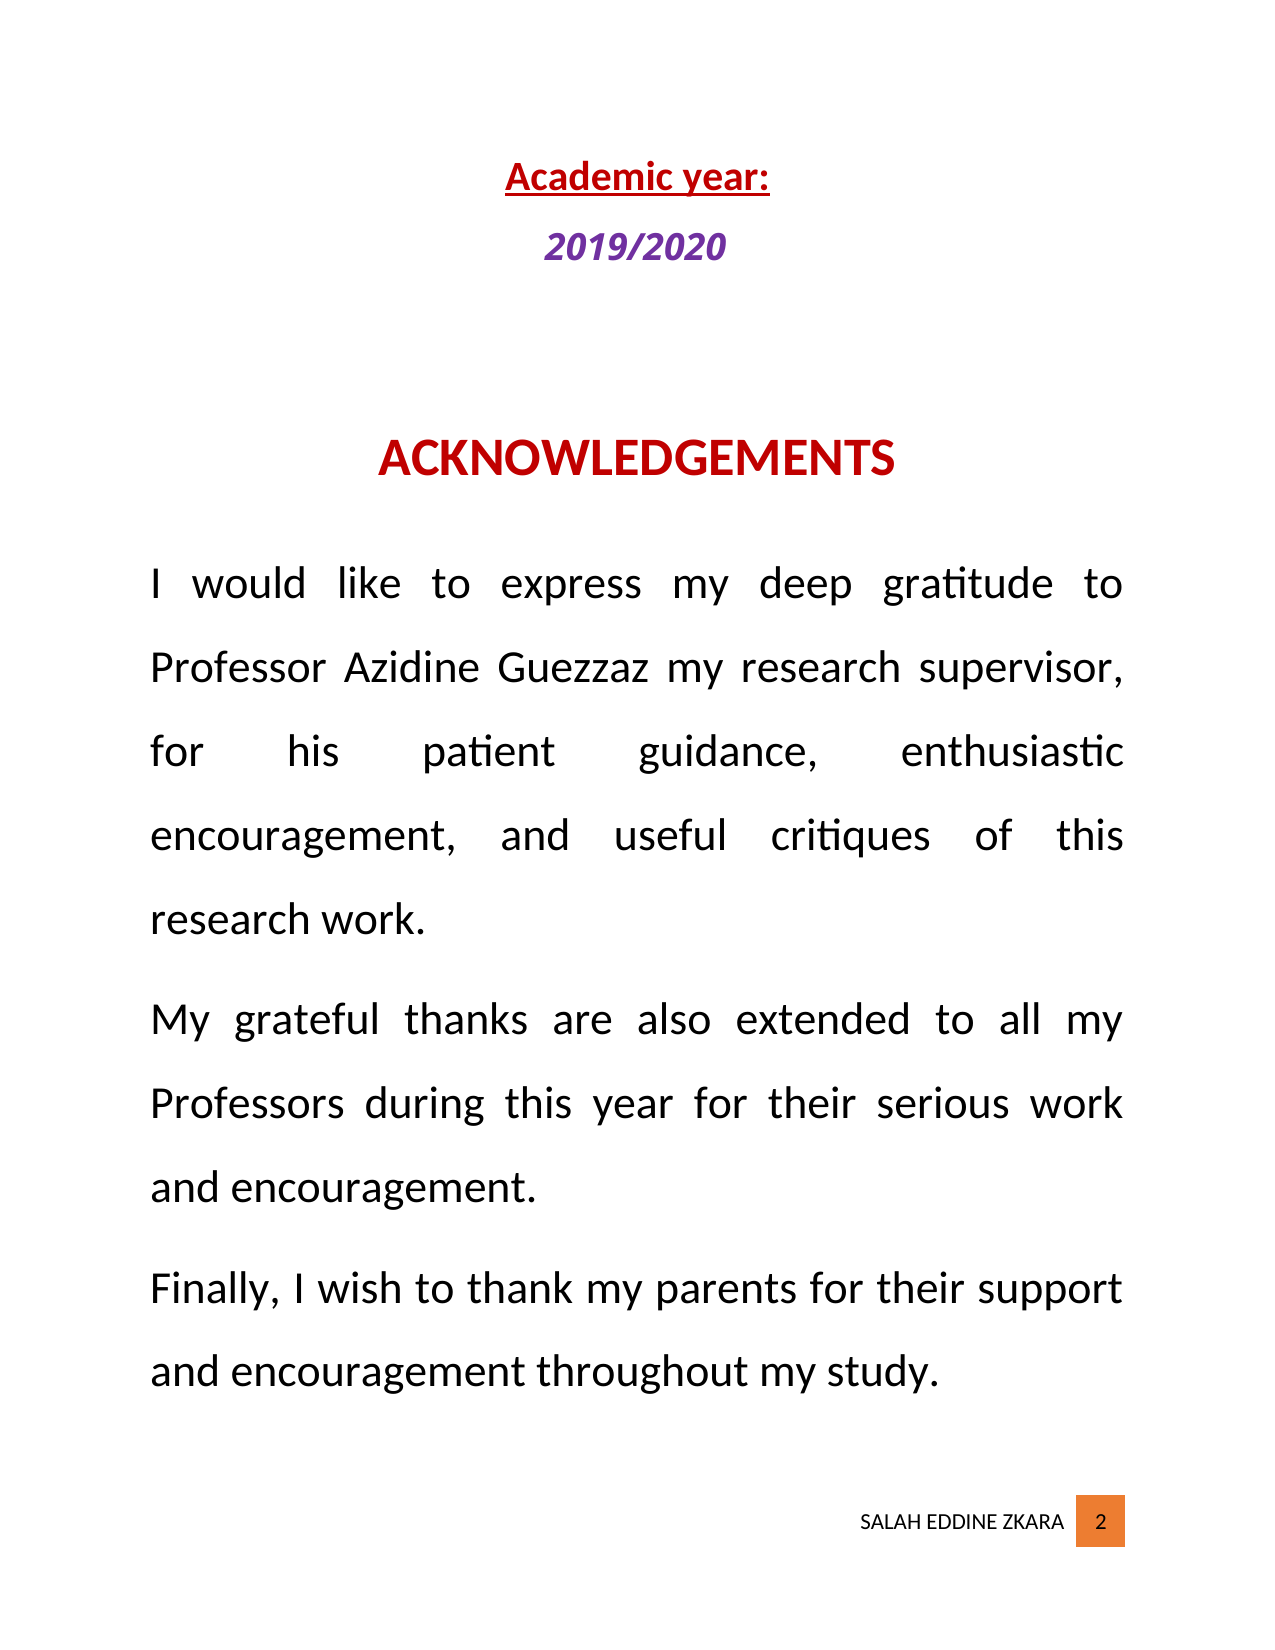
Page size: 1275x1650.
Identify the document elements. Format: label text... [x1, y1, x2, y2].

text 2019/2020 [150, 220, 1125, 271]
text ACKNOWLEDGEMENTS [150, 422, 1125, 488]
text Academic year: [150, 150, 1125, 201]
text I would like to express my deep gratitude to Professor Azidine Guezzaz my research supervisor, for his patient guidance, enthusiastic encouragement, and useful critiques of this research work. [150, 554, 1125, 946]
text Finally, I wish to thank my parents for their support and encouragement throughout my study. [150, 1258, 1125, 1398]
text My grateful thanks are also extended to all my Professors during this year for their serious work and encouragement. [150, 990, 1125, 1214]
